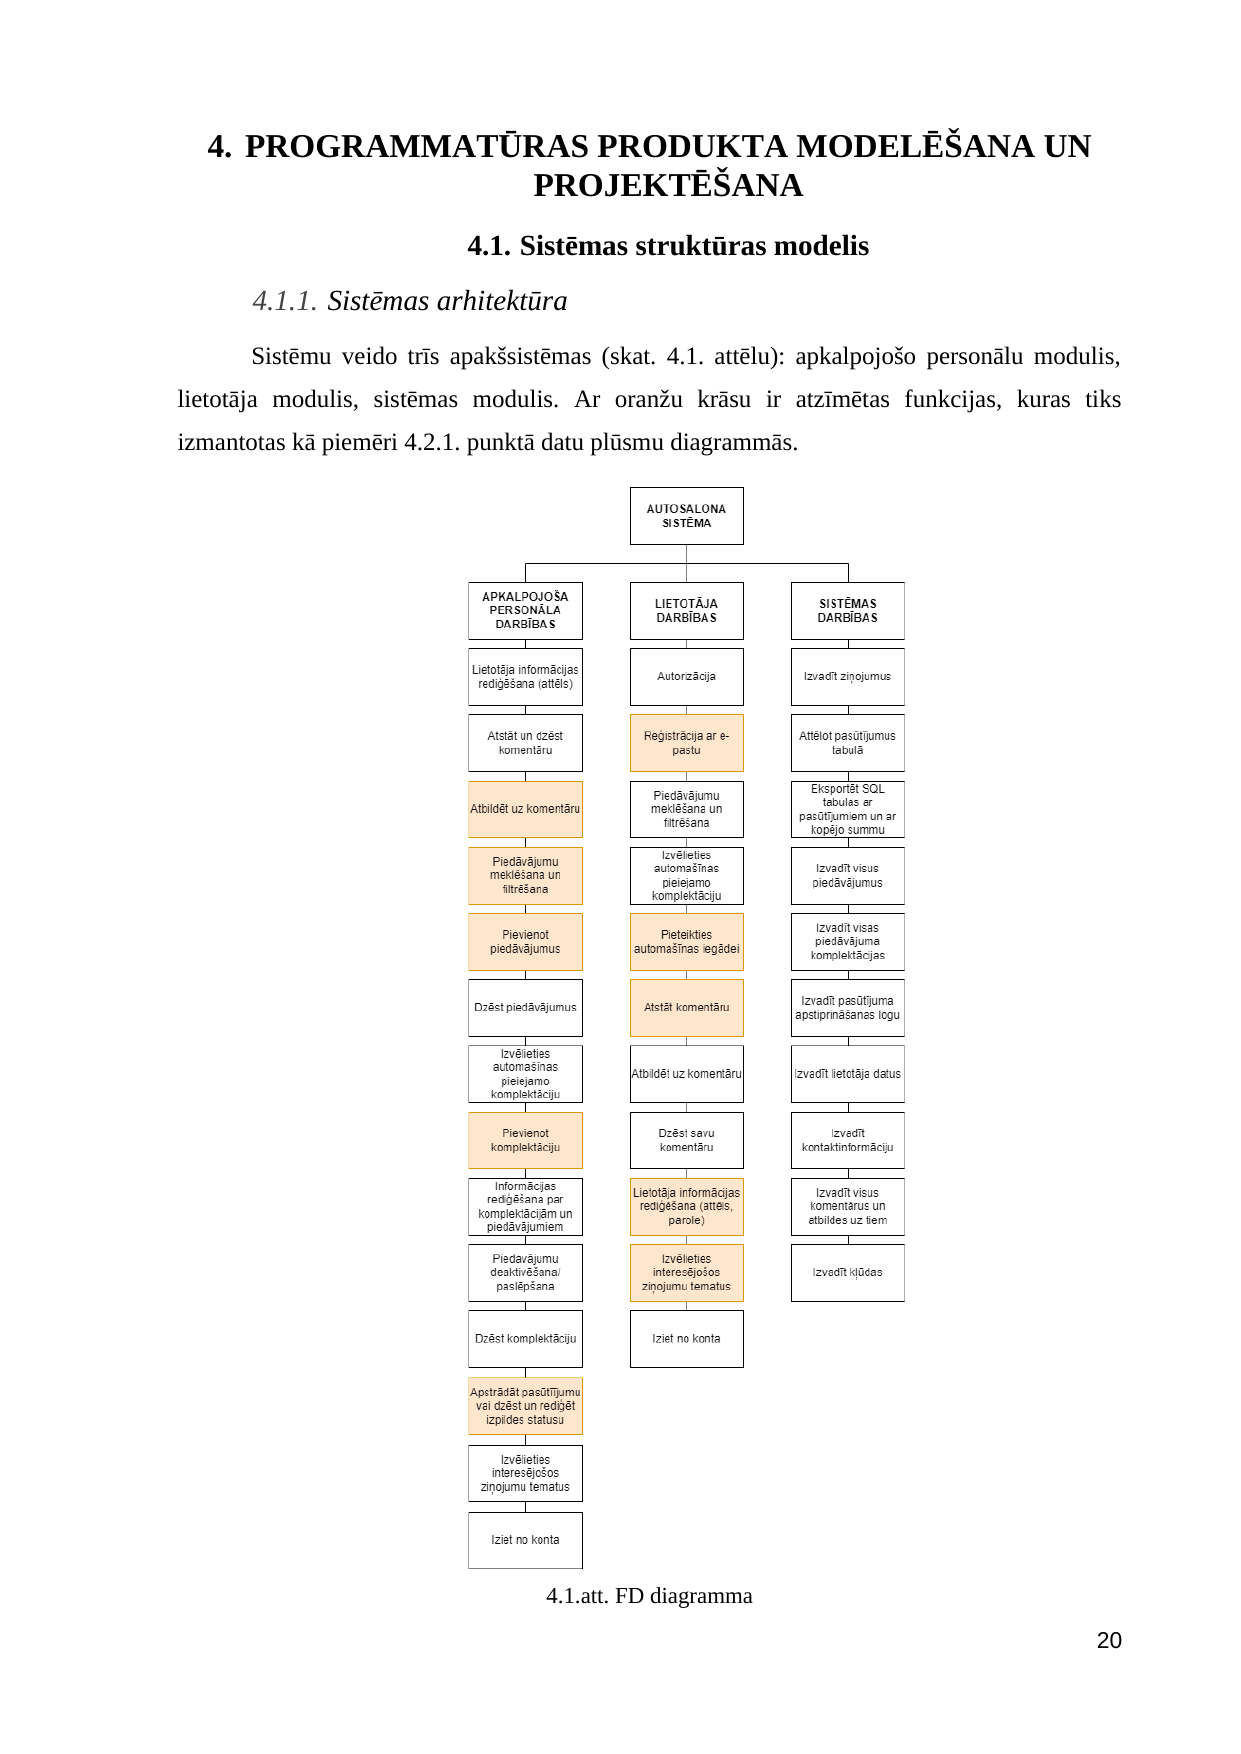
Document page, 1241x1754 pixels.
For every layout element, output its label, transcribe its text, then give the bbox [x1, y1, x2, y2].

subtitle Sistēmas struktūras modelis [215, 228, 1122, 262]
picture [468, 487, 905, 1569]
text 4.1.att. FD diagramma [177, 1582, 1122, 1608]
text Sistēmu veido trīs apakšsistēmas (skat. 4.1. attēlu): apkalpojošo personālu modulis, lietotāja modulis, sistēmas modulis. Ar oranžu krāsu ir atzīmētas funkcijas, kuras tiks izmantotas kā piemēri 4.2.1. punktā datu plūsmu diagrammās. [177, 341, 1122, 456]
subtitle Sistēmas arhitektūra [252, 283, 1122, 316]
subtitle PROGRAMMATŪRAS PRODUKTA MODELĒŠANA UN PROJEKTĒŠANA [177, 127, 1122, 203]
